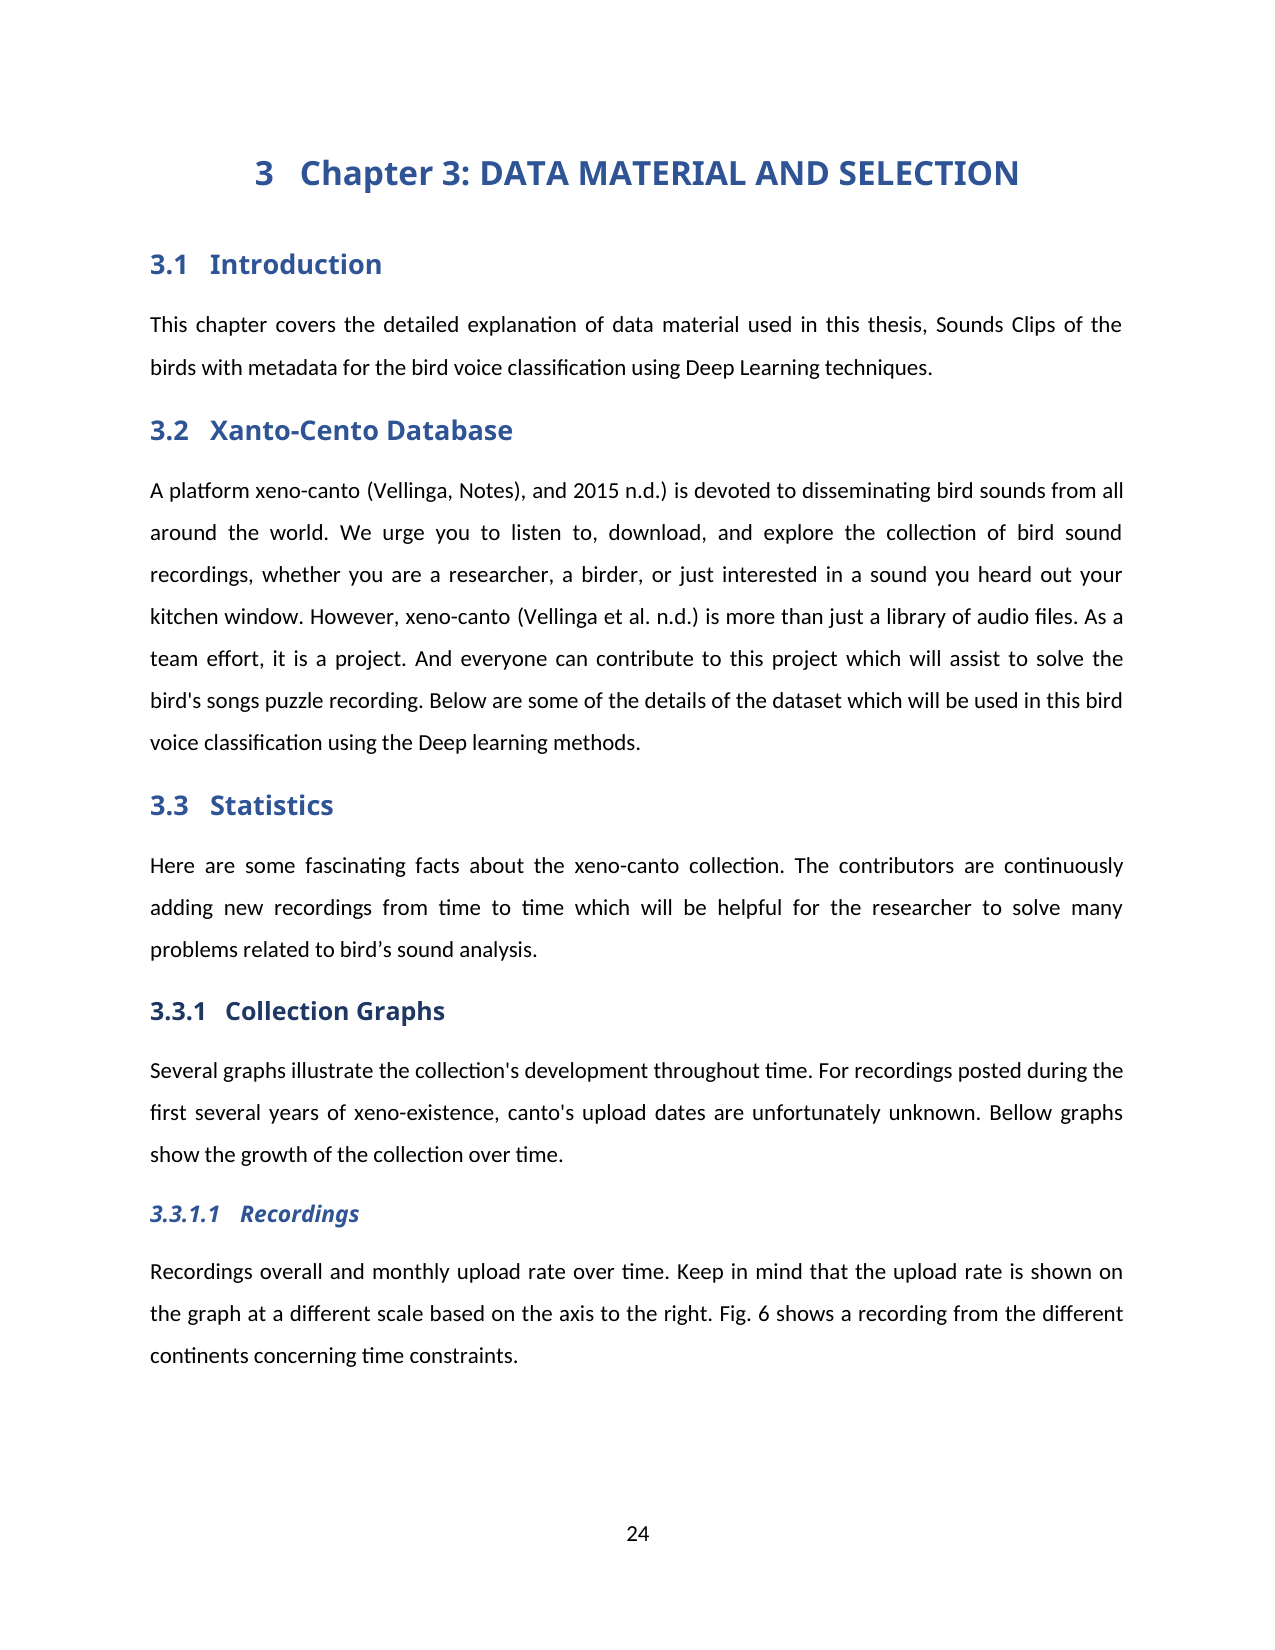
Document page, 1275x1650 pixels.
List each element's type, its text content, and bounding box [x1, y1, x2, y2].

text Here are some fascinating facts about the xeno-canto collection. The contributors are continuously adding new recordings from time to time which will be helpful for the researcher to solve many problems related to bird’s sound analysis. [150, 851, 1125, 963]
text Several graphs illustrate the collection's development throughout time. For recordings posted during the first several years of xeno-existence, canto's upload dates are unfortunately unknown. Bellow graphs show the growth of the collection over time. [150, 1056, 1125, 1168]
text This chapter covers the detailed explanation of data material used in this thesis, Sounds Clips of the birds with metadata for the bird voice classification using Deep Learning techniques. [150, 311, 1125, 381]
subtitle Recordings [150, 1198, 1125, 1229]
subtitle Introduction [150, 246, 1125, 283]
text A platform xeno-canto (Vellinga, Notes), and 2015 n.d.) is devoted to disseminating bird sounds from all around the world. We urge you to listen to, download, and explore the collection of bird sound recordings, whether you are a researcher, a birder, or just interested in a sound you heard out your kitchen window. However, xeno-canto (Vellinga et al. n.d.) is more than just a library of audio files. As a team effort, it is a project. And everyone can contribute to this project which will assist to solve the bird's songs puzzle recording. Below are some of the details of the dataset which will be used in this bird voice classification using the Deep learning methods. [150, 476, 1125, 756]
text Recordings overall and monthly upload rate over time. Keep in mind that the upload rate is shown on the graph at a different scale based on the axis to the right. Fig. 6 shows a recording from the different continents concerning time constraints. [150, 1257, 1125, 1369]
subtitle Chapter 3: DATA MATERIAL AND SELECTION [150, 150, 1125, 195]
subtitle Collection Graphs [150, 994, 1125, 1028]
subtitle Statistics [150, 787, 1125, 823]
subtitle Xanto-Cento Database [150, 411, 1125, 448]
